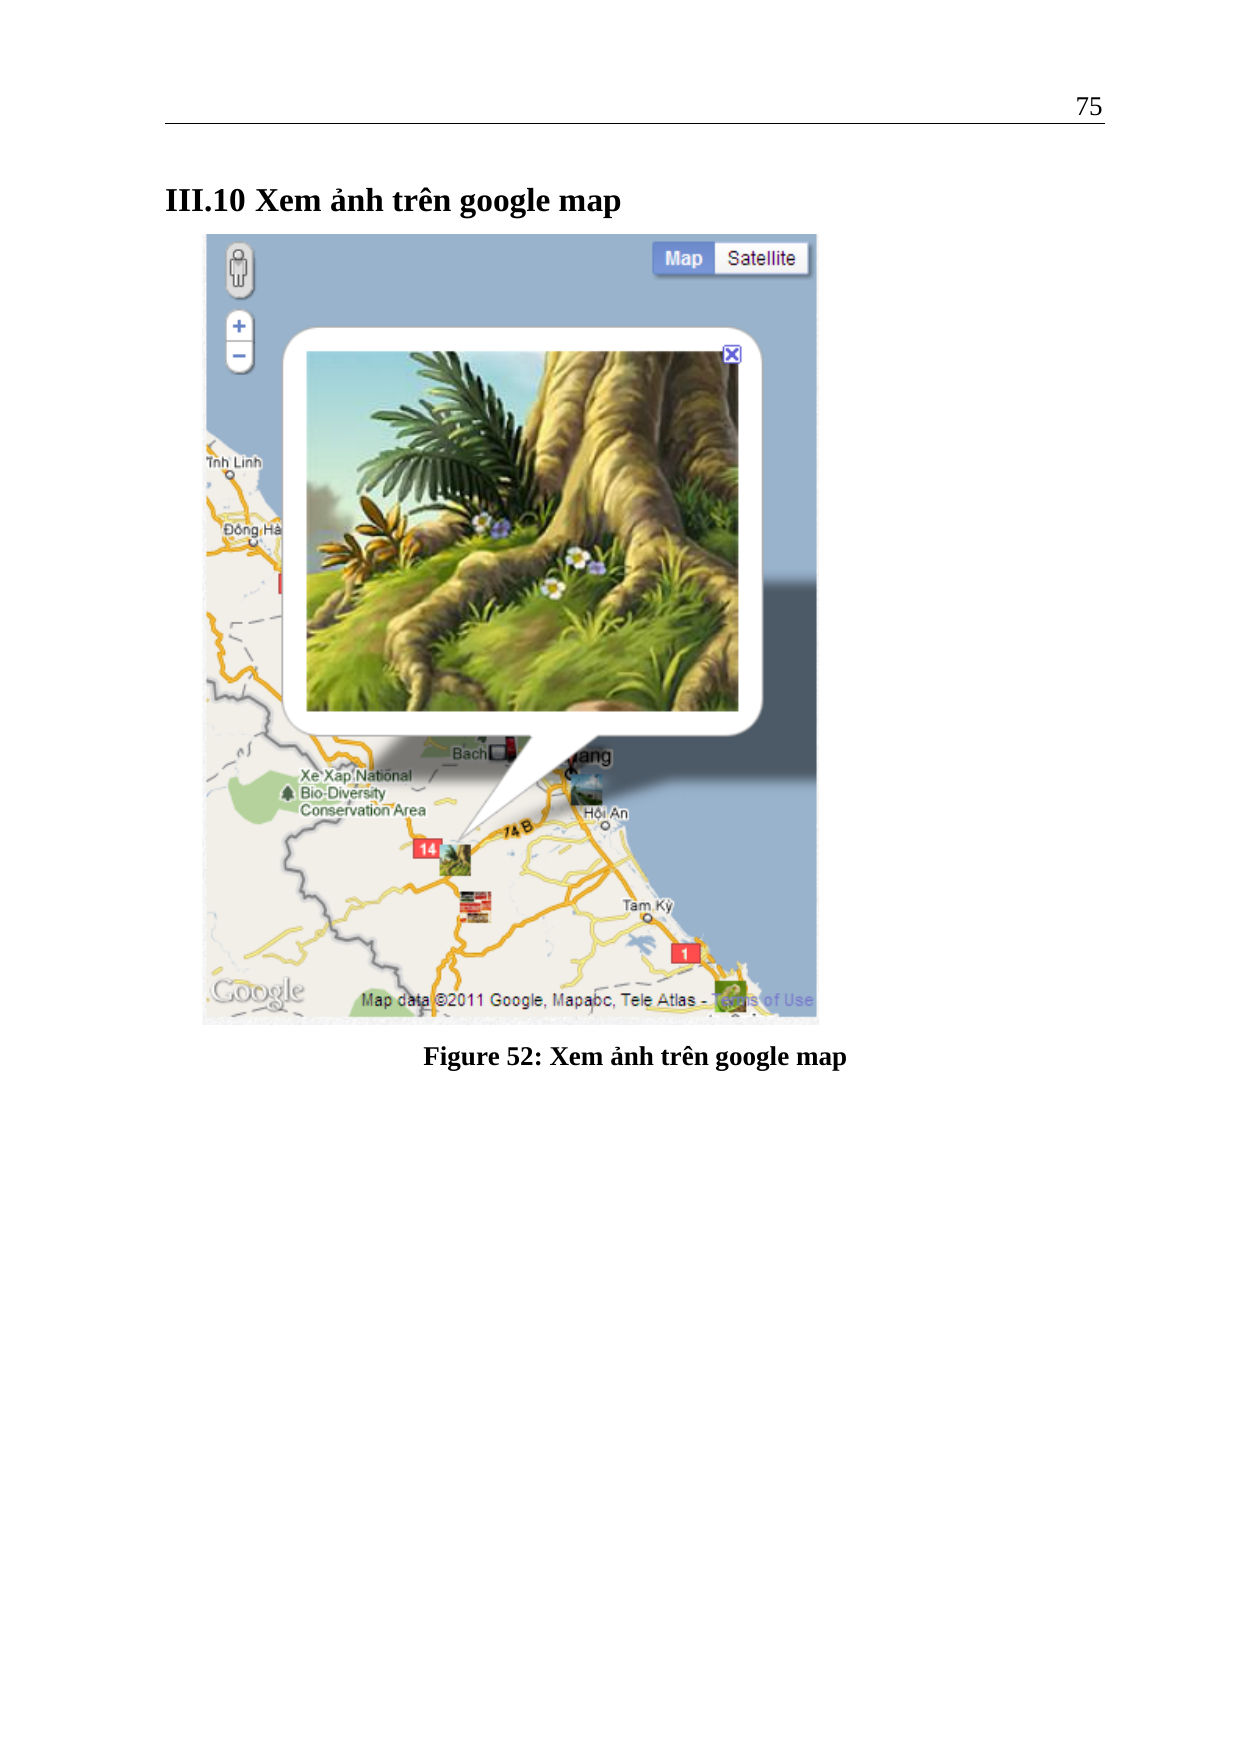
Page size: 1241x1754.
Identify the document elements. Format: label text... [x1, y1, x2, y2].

subtitle Xem ảnh trên google map [165, 180, 1105, 218]
picture [202, 234, 820, 1025]
